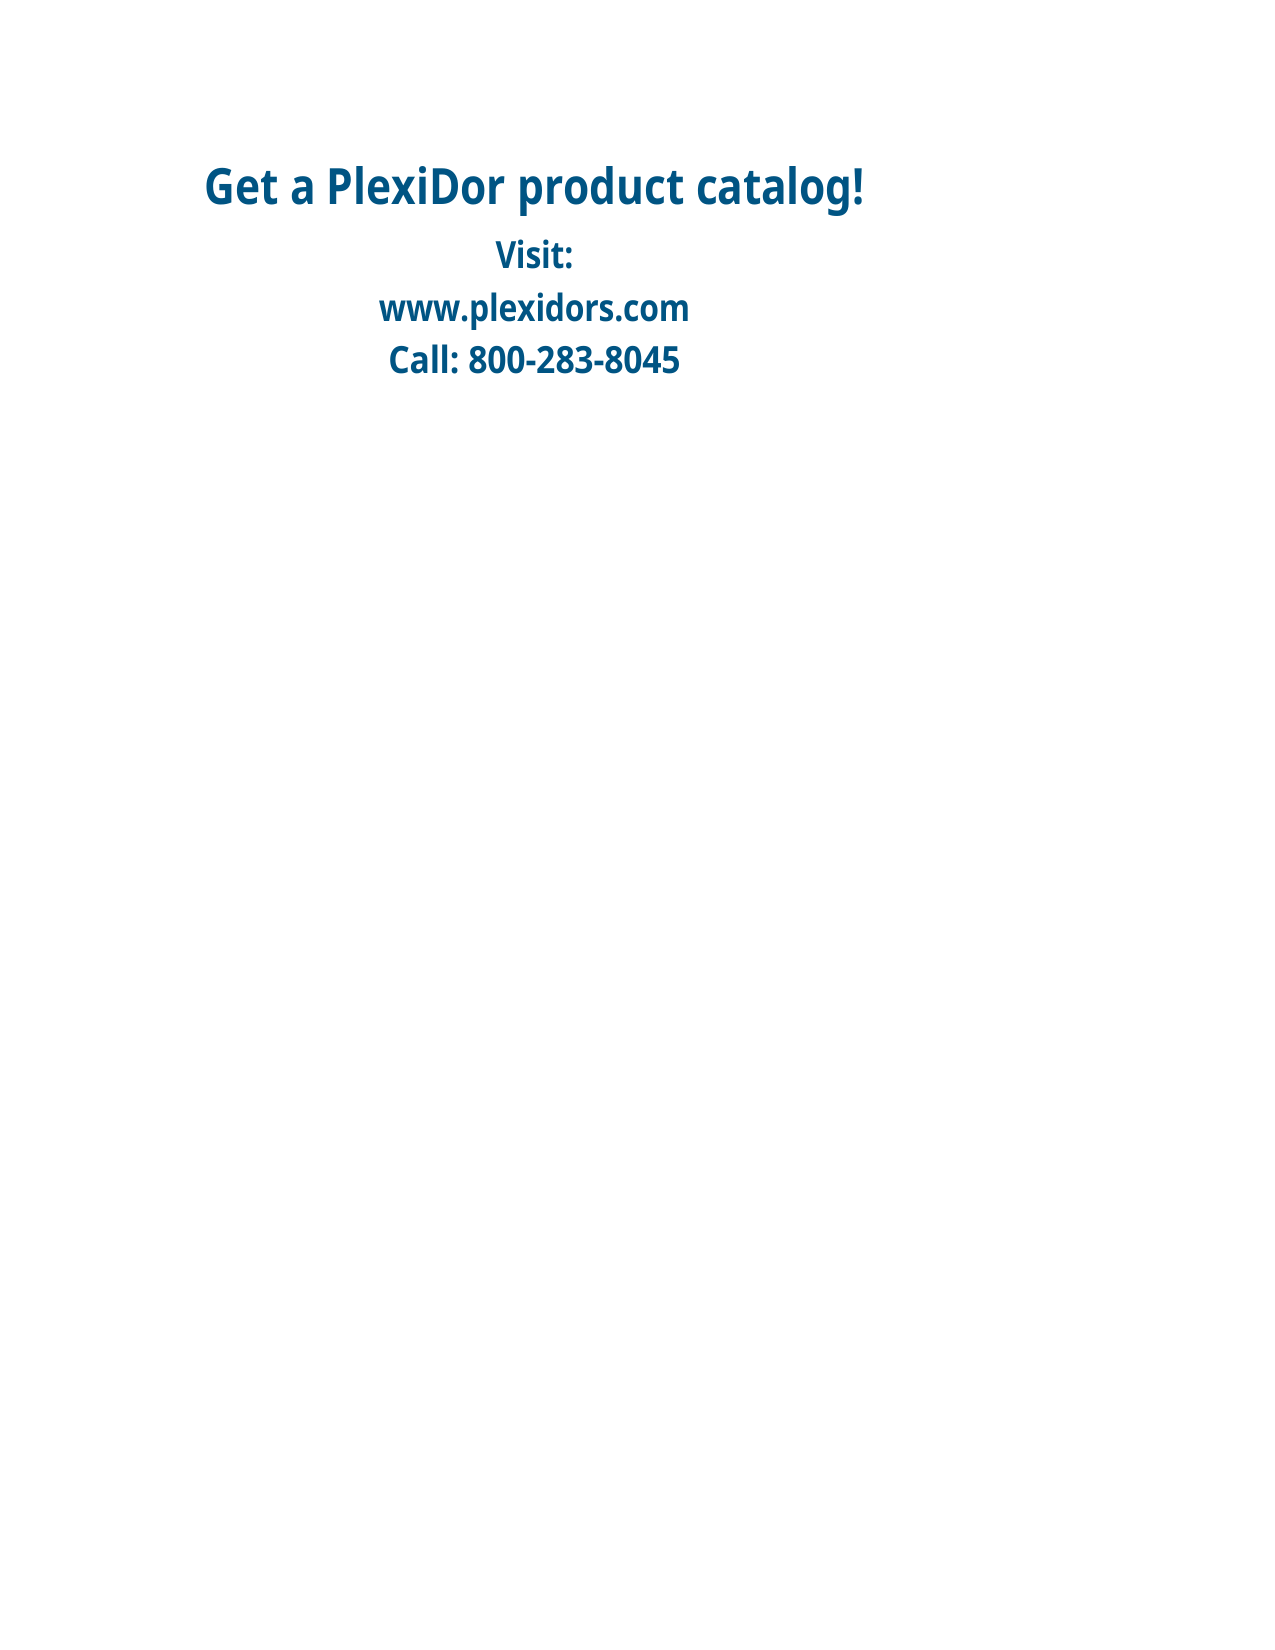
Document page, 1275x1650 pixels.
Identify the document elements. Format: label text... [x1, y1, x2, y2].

subtitle Visit: www.plexidors.com Call: 800-283-8045 [344, 228, 724, 384]
text Get a PlexiDor product catalog! [148, 151, 920, 219]
